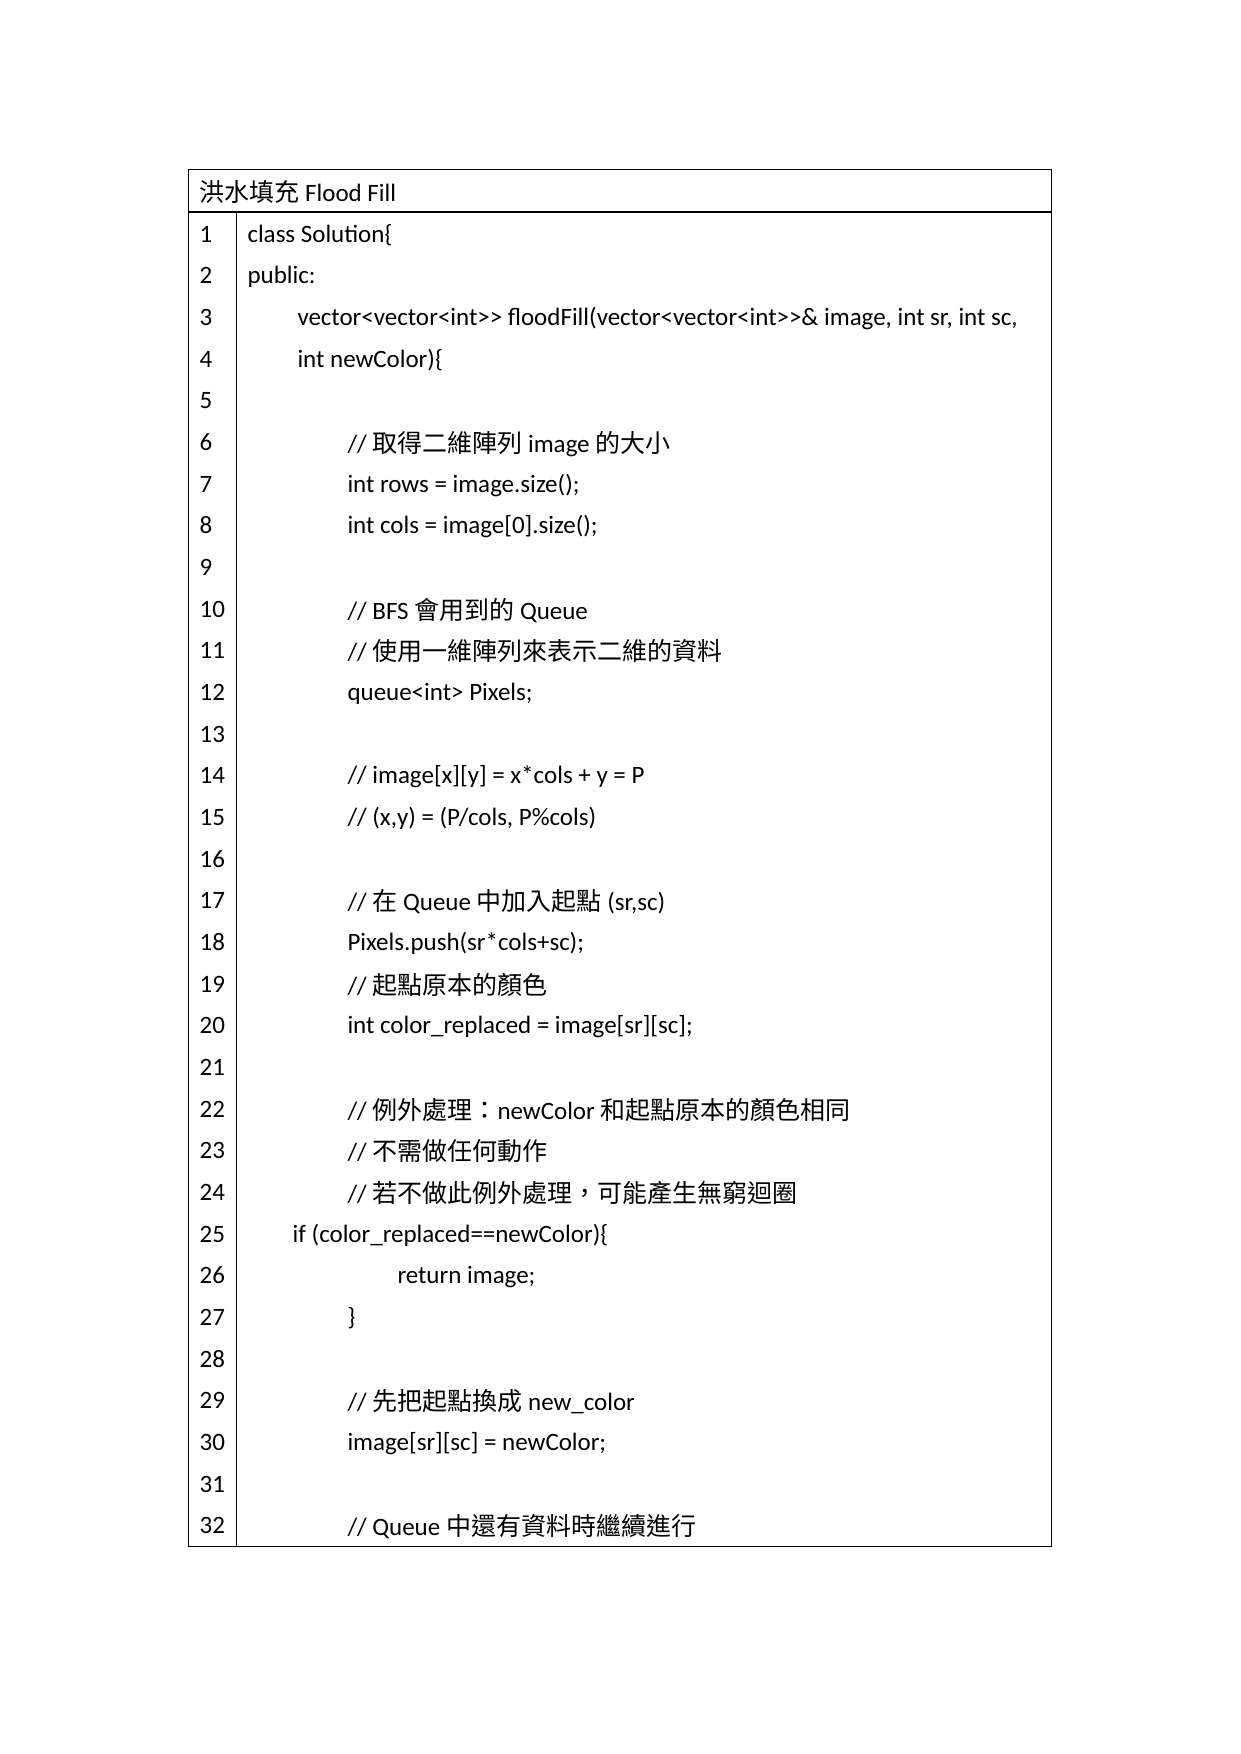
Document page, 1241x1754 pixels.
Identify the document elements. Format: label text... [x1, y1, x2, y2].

table_header 洪水填充 Flood Fill [189, 170, 1051, 211]
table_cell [189, 213, 236, 1546]
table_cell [237, 213, 1051, 1546]
